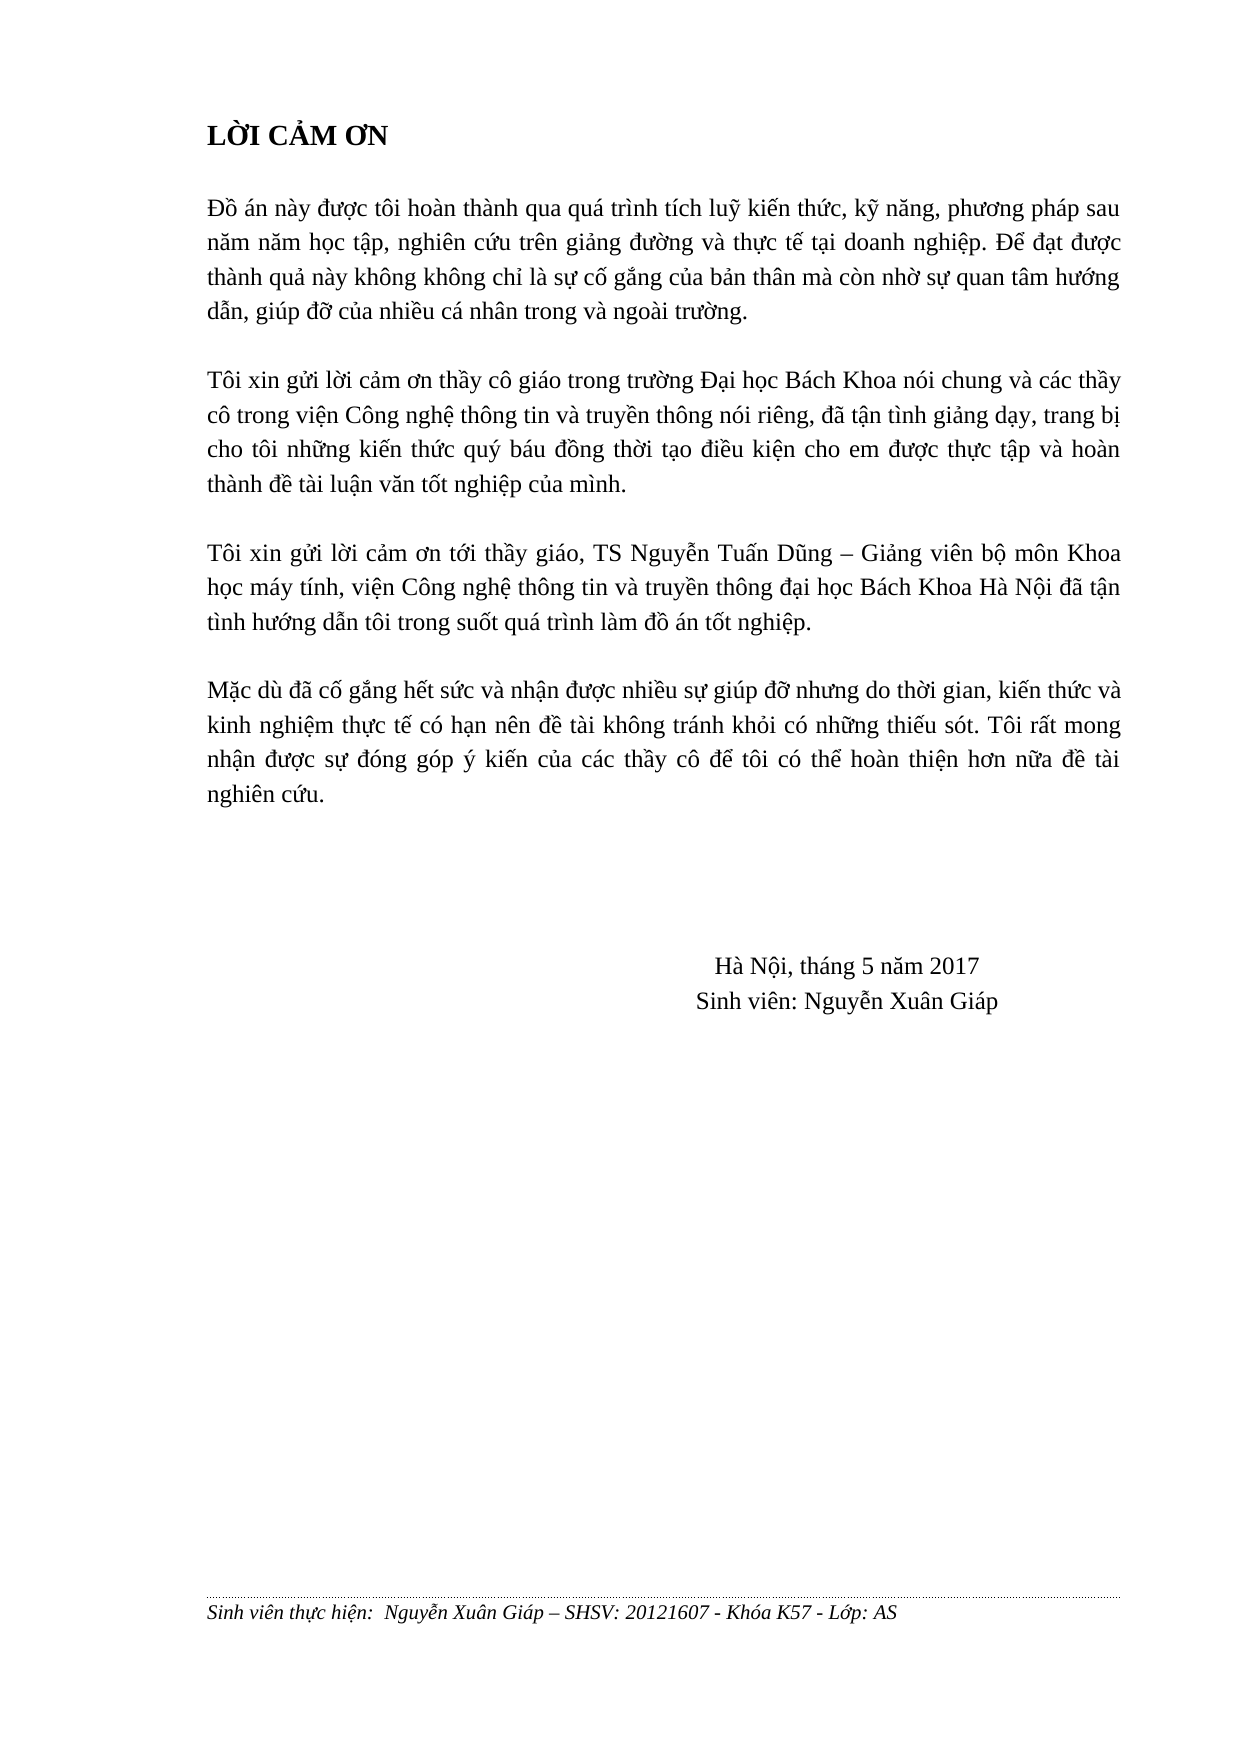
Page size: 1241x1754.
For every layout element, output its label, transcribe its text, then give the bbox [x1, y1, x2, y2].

subtitle LỜI CẢM ƠN [207, 118, 1122, 152]
text Tôi xin gửi lời cảm ơn tới thầy giáo, TS Nguyễn Tuấn Dũng – Giảng viên bộ môn Khoa học máy tính, viện Công nghệ thông tin và truyền thông đại học Bách Khoa Hà Nội đã tận tình hướng dẫn tôi trong suốt quá trình làm đồ án tốt nghiệp. [207, 538, 1122, 635]
table_header Hà Nội, tháng 5 năm 2017 Sinh viên: Nguyễn Xuân Giáp [635, 951, 1059, 1020]
text Tôi xin gửi lời cảm ơn thầy cô giáo trong trường Đại học Bách Khoa nói chung và các thầy cô trong viện Công nghệ thông tin và truyền thông nói riêng, đã tận tình giảng dạy, trang bị cho tôi những kiến thức quý báu đồng thời tạo điều kiện cho em được thực tập và hoàn thành đề tài luận văn tốt nghiệp của mình. [207, 365, 1122, 497]
text Mặc dù đã cố gắng hết sức và nhận được nhiều sự giúp đỡ nhưng do thời gian, kiến thức và kinh nghiệm thực tế có hạn nên đề tài không tránh khỏi có những thiếu sót. Tôi rất mong nhận được sự đóng góp ý kiến của các thầy cô để tôi có thể hoàn thiện hơn nữa đề tài nghiên cứu. [207, 676, 1122, 808]
text Đồ án này được tôi hoàn thành qua quá trình tích luỹ kiến thức, kỹ năng, phương pháp sau năm năm học tập, nghiên cứu trên giảng đường và thực tế tại doanh nghiệp. Để đạt được thành quả này không không chỉ là sự cố gắng của bản thân mà còn nhờ sự quan tâm hướng dẫn, giúp đỡ của nhiều cá nhân trong và ngoài trường. [207, 193, 1122, 325]
